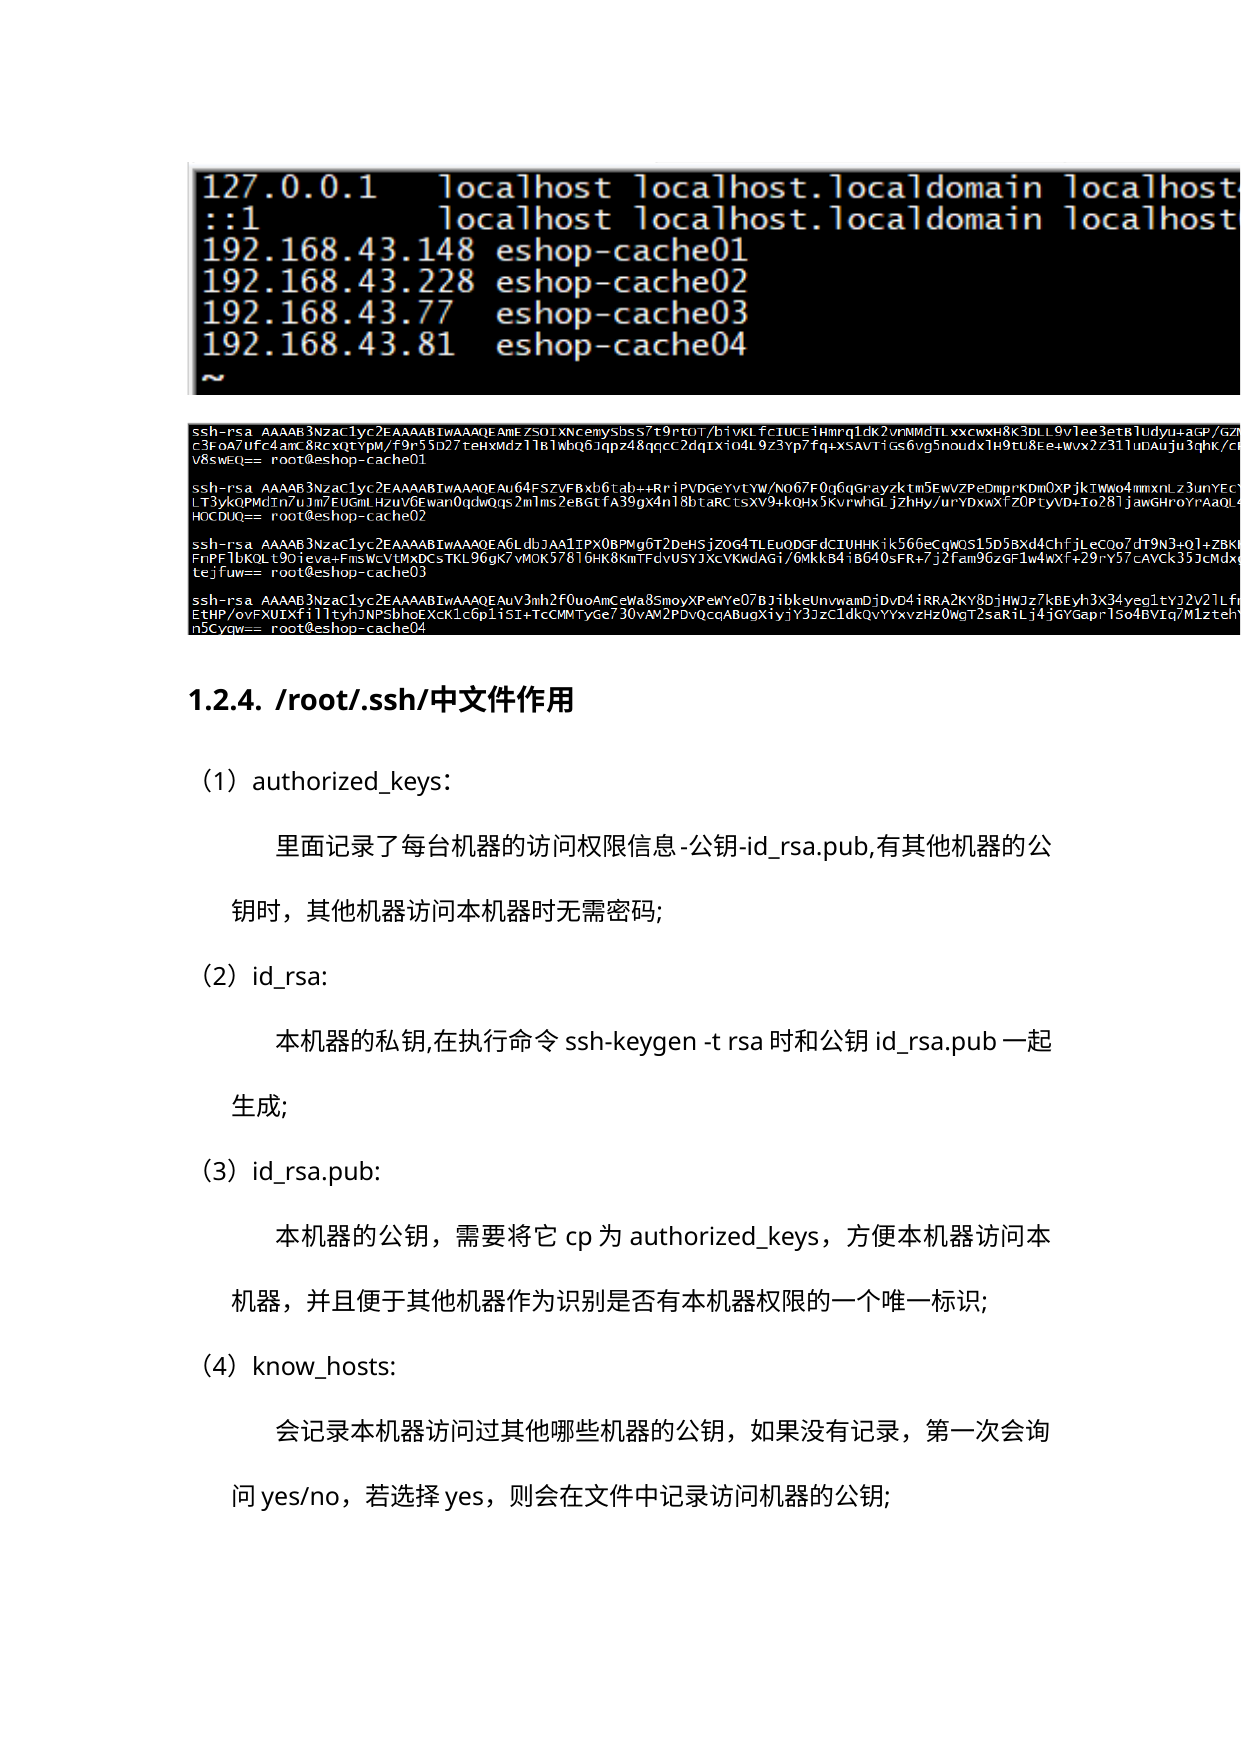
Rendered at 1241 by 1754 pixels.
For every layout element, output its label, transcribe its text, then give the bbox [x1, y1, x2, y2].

picture [187, 162, 1241, 395]
text 会记录本机器访问过其他哪些机器的公钥，如果没有记录，第一次会询问yes/no，若选择yes，则会在文件中记录访问机器的公钥; [231, 1397, 1053, 1527]
subtitle /root/.ssh/中文件作用 [187, 666, 1053, 731]
text （4）know_hosts: [187, 1332, 1053, 1397]
text （2）id_rsa: [187, 942, 1053, 1007]
text 本机器的公钥，需要将它cp为authorized_keys，方便本机器访问本机器，并且便于其他机器作为识别是否有本机器权限的一个唯一标识; [231, 1202, 1053, 1332]
picture [187, 422, 1241, 635]
text （1）authorized_keys： [187, 747, 1053, 812]
text （3）id_rsa.pub: [187, 1137, 1053, 1202]
text 本机器的私钥,在执行命令 ssh-keygen -t rsa时和公钥id_rsa.pub一起生成; [231, 1007, 1053, 1137]
text 里面记录了每台机器的访问权限信息-公钥-id_rsa.pub,有其他机器的公钥时，其他机器访问本机器时无需密码; [231, 812, 1053, 942]
